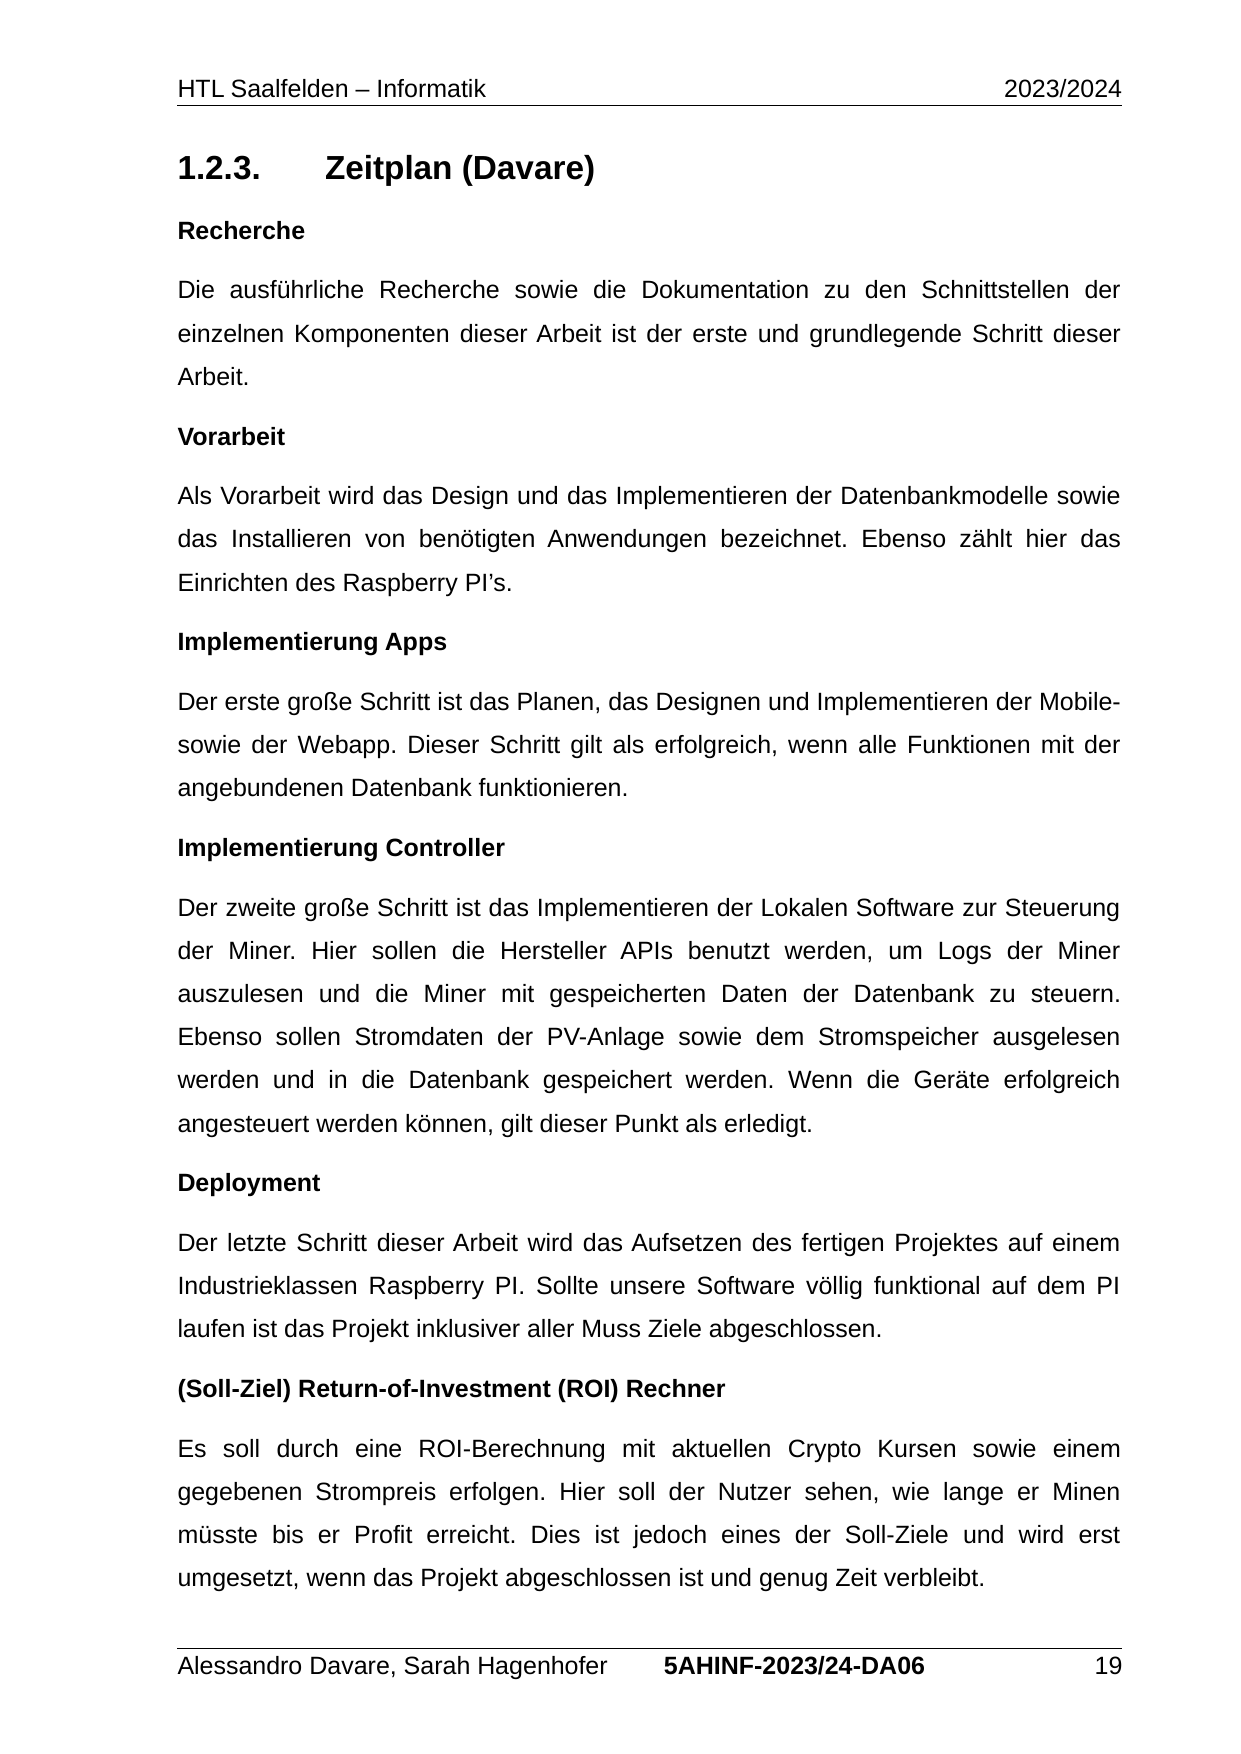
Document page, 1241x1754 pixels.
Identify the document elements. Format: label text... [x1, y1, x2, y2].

text Als Vorarbeit wird das Design und das Implementieren der Datenbankmodelle sowie das Installieren von benötigten Anwendungen bezeichnet. Ebenso zählt hier das Einrichten des Raspberry PI’s. [177, 481, 1122, 596]
text Der erste große Schritt ist das Planen, das Designen und Implementieren der Mobile- sowie der Webapp. Dieser Schritt gilt als erfolgreich, wenn alle Funktionen mit der angebundenen Datenbank funktionieren. [177, 687, 1122, 802]
text Deployment [177, 1168, 1122, 1197]
text Es soll durch eine ROI-Berechnung mit aktuellen Crypto Kursen sowie einem gegebenen Strompreis erfolgen. Hier soll der Nutzer sehen, wie lange er Minen müsste bis er Profit erreicht. Dies ist jedoch eines der Soll-Ziele und wird erst umgesetzt, wenn das Projekt abgeschlossen ist und genug Zeit verbleibt. [177, 1434, 1122, 1592]
subtitle Zeitplan (Davare) [177, 148, 1122, 186]
text (Soll-Ziel) Return-of-Investment (ROI) Rechner [177, 1374, 1122, 1403]
text Implementierung Controller [177, 833, 1122, 862]
text Implementierung Apps [177, 627, 1122, 656]
text Vorarbeit [177, 422, 1122, 450]
text Der letzte Schritt dieser Arbeit wird das Aufsetzen des fertigen Projektes auf einem Industrieklassen Raspberry PI. Sollte unsere Software völlig funktional auf dem PI laufen ist das Projekt inklusiver aller Muss Ziele abgeschlossen. [177, 1228, 1122, 1343]
text Der zweite große Schritt ist das Implementieren der Lokalen Software zur Steuerung der Miner. Hier sollen die Hersteller APIs benutzt werden, um Logs der Miner auszulesen und die Miner mit gespeicherten Daten der Datenbank zu steuern. Ebenso sollen Stromdaten der PV-Anlage sowie dem Stromspeicher ausgelesen werden und in die Datenbank gespeichert werden. Wenn die Geräte erfolgreich angesteuert werden können, gilt dieser Punkt als erledigt. [177, 893, 1122, 1137]
text Die ausführliche Recherche sowie die Dokumentation zu den Schnittstellen der einzelnen Komponenten dieser Arbeit ist der erste und grundlegende Schritt dieser Arbeit. [177, 276, 1122, 391]
text Recherche [177, 216, 1122, 244]
